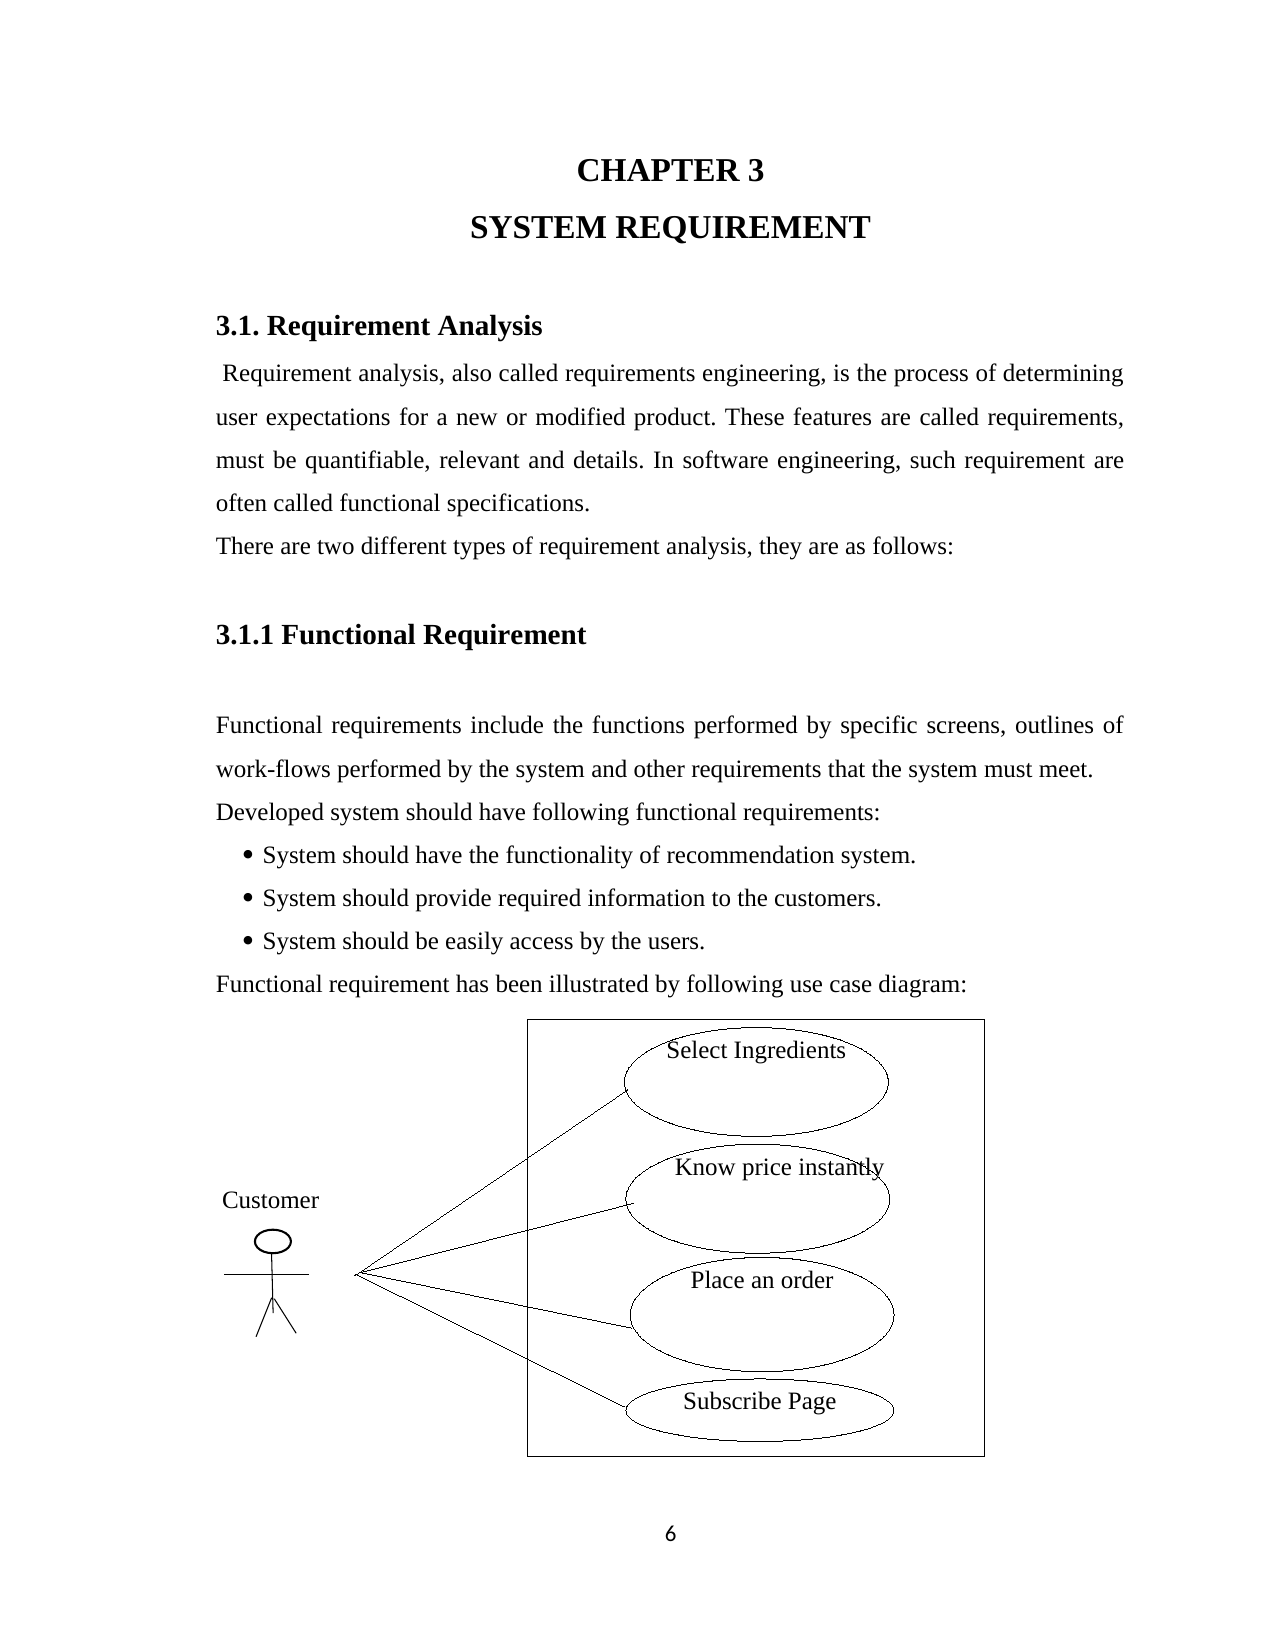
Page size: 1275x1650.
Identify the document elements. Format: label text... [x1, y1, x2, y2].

text There are two different types of requirement analysis, they are as follows: [216, 531, 1125, 560]
text CHAPTER 3 [216, 150, 1125, 188]
text Functional requirements include the functions performed by specific screens, outlines of work-flows performed by the system and other requirements that the system must meet. [216, 711, 1125, 782]
text 3.1. Requirement Analysis [216, 308, 1125, 342]
text Developed system should have following functional requirements: [216, 797, 1125, 826]
text Requirement analysis, also called requirements engineering, is the process of determining user expectations for a new or modified product. These features are called requirements, must be quantifiable, relevant and details. In software engineering, such requirement are often called functional specifications. [216, 358, 1125, 517]
list System should be easily access by the users. [244, 926, 1125, 955]
text Customer [216, 1185, 1125, 1214]
text 3.1.1 Functional Requirement [216, 617, 1125, 651]
text Functional requirement has been illustrated by following use case diagram: [216, 969, 1125, 998]
list System should provide required information to the customers. [244, 883, 1125, 912]
text SYSTEM REQUIREMENT [216, 207, 1125, 246]
list System should have the functionality of recommendation system. [244, 840, 1125, 869]
